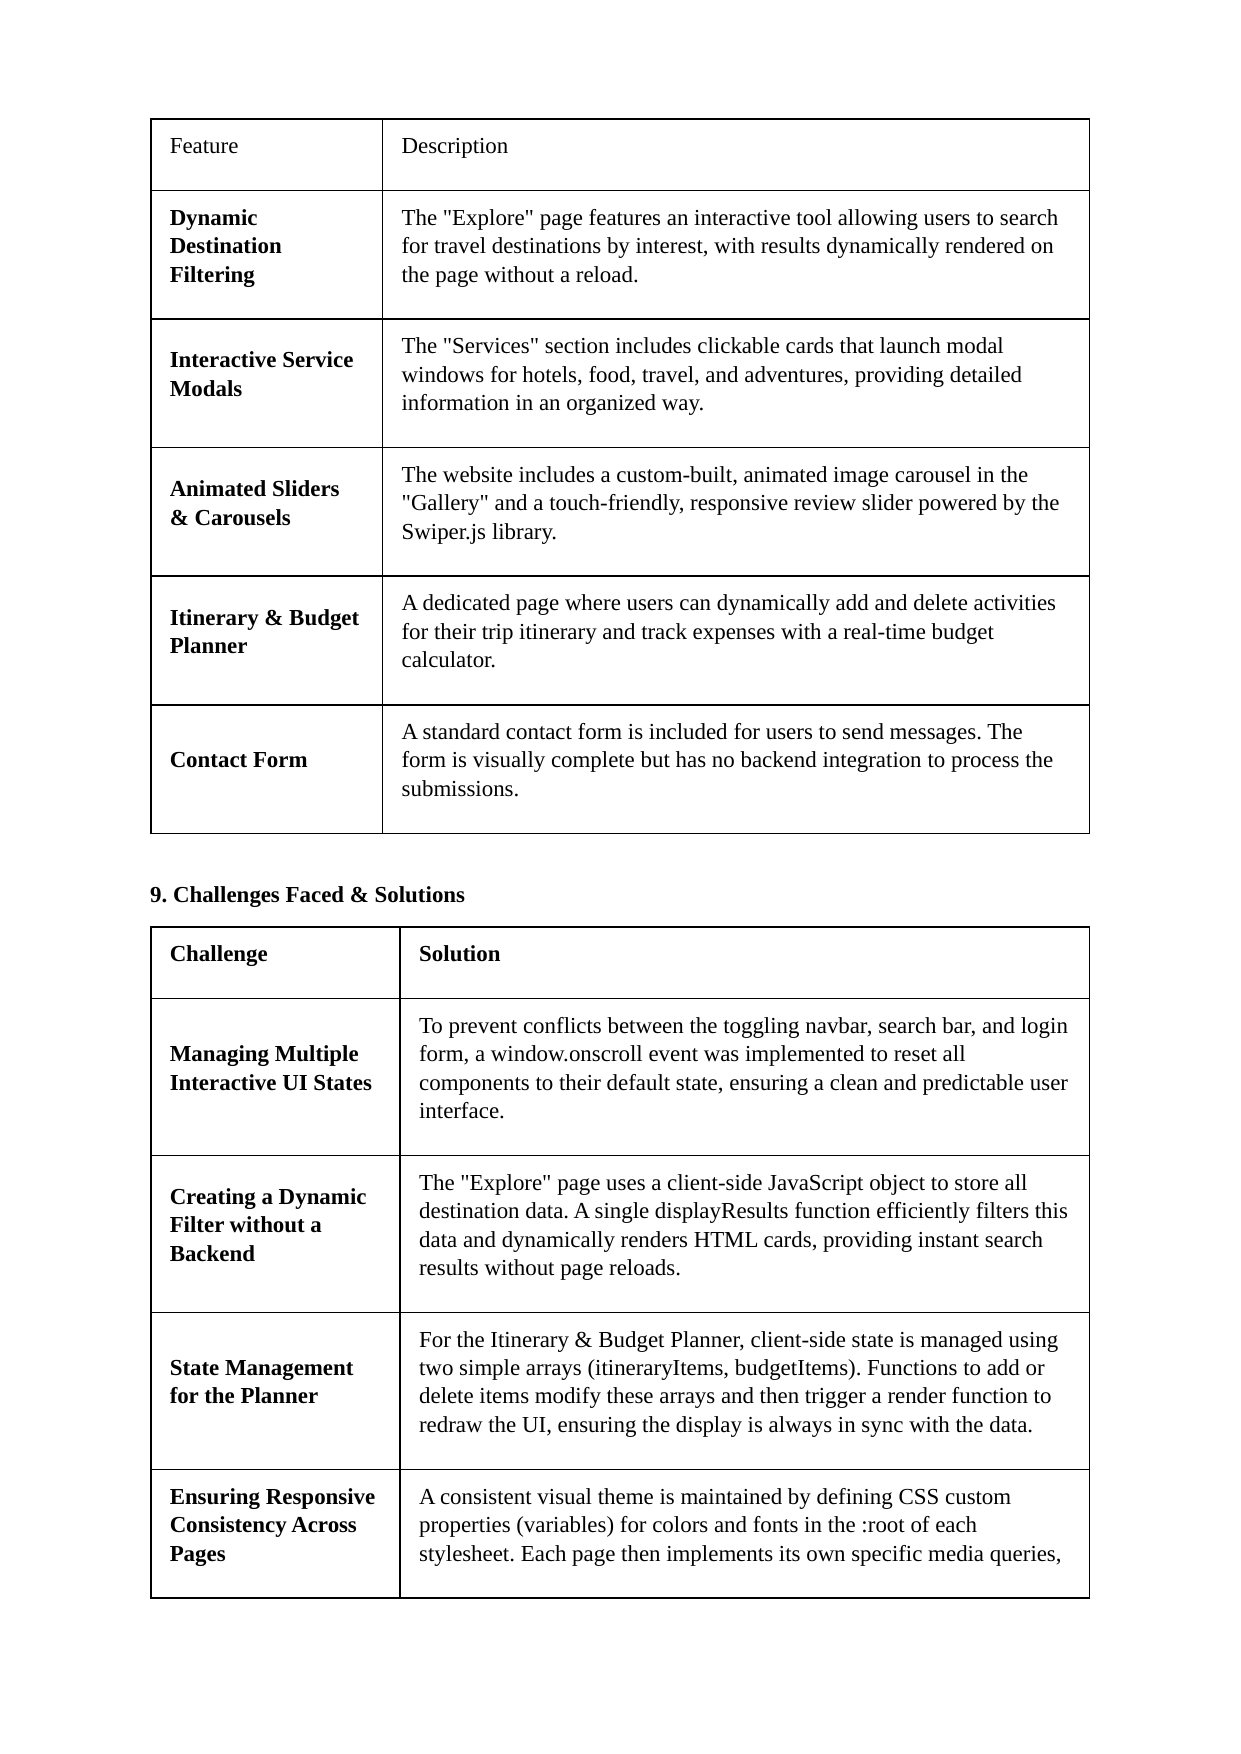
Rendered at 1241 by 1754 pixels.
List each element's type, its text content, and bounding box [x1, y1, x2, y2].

table_cell For the Itinerary & Budget Planner, client-side state is managed using two simple arrays (itineraryItems, budgetItems). Functions to add or delete items modify these arrays and then trigger a render function to redraw the UI, ensuring the display is always in sync with the data. [401, 1313, 1089, 1469]
table_cell Itinerary & Budget Planner [152, 577, 382, 704]
table_cell To prevent conflicts between the toggling navbar, search bar, and login form, a window.onscroll event was implemented to reset all components to their default state, ensuring a clean and predictable user interface. [401, 999, 1089, 1155]
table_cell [401, 1470, 1089, 1597]
table_cell Animated Sliders & Carousels [152, 448, 382, 575]
table_cell Managing Multiple Interactive UI States [152, 999, 399, 1155]
text 9. Challenges Faced & Solutions [150, 881, 1090, 907]
table_header Challenge [152, 928, 399, 998]
table_cell Creating a Dynamic Filter without a Backend [152, 1156, 399, 1312]
table_cell The "Explore" page features an interactive tool allowing users to search for travel destinations by interest, with results dynamically rendered on the page without a reload. [383, 191, 1089, 318]
table_cell The website includes a custom-built, animated image carousel in the "Gallery" and a touch-friendly, responsive review slider powered by the Swiper.js library. [383, 448, 1089, 575]
table_header Description [383, 120, 1089, 190]
table_cell State Management for the Planner [152, 1313, 399, 1469]
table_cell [152, 1470, 399, 1597]
table_cell The "Services" section includes clickable cards that launch modal windows for hotels, food, travel, and adventures, providing detailed information in an organized way. [383, 320, 1089, 447]
table_cell Contact Form [152, 706, 382, 832]
table_cell Interactive Service Modals [152, 320, 382, 447]
table_cell The "Explore" page uses a client-side JavaScript object to store all destination data. A single displayResults function efficiently filters this data and dynamically renders HTML cards, providing instant search results without page reloads. [401, 1156, 1089, 1312]
table_cell A standard contact form is included for users to send messages. The form is visually complete but has no backend integration to process the submissions. [383, 706, 1089, 832]
table_header Feature [152, 120, 382, 190]
table_header Solution [401, 928, 1089, 998]
table_cell Dynamic Destination Filtering [152, 191, 382, 318]
table_cell A dedicated page where users can dynamically add and delete activities for their trip itinerary and track expenses with a real-time budget calculator. [383, 577, 1089, 704]
